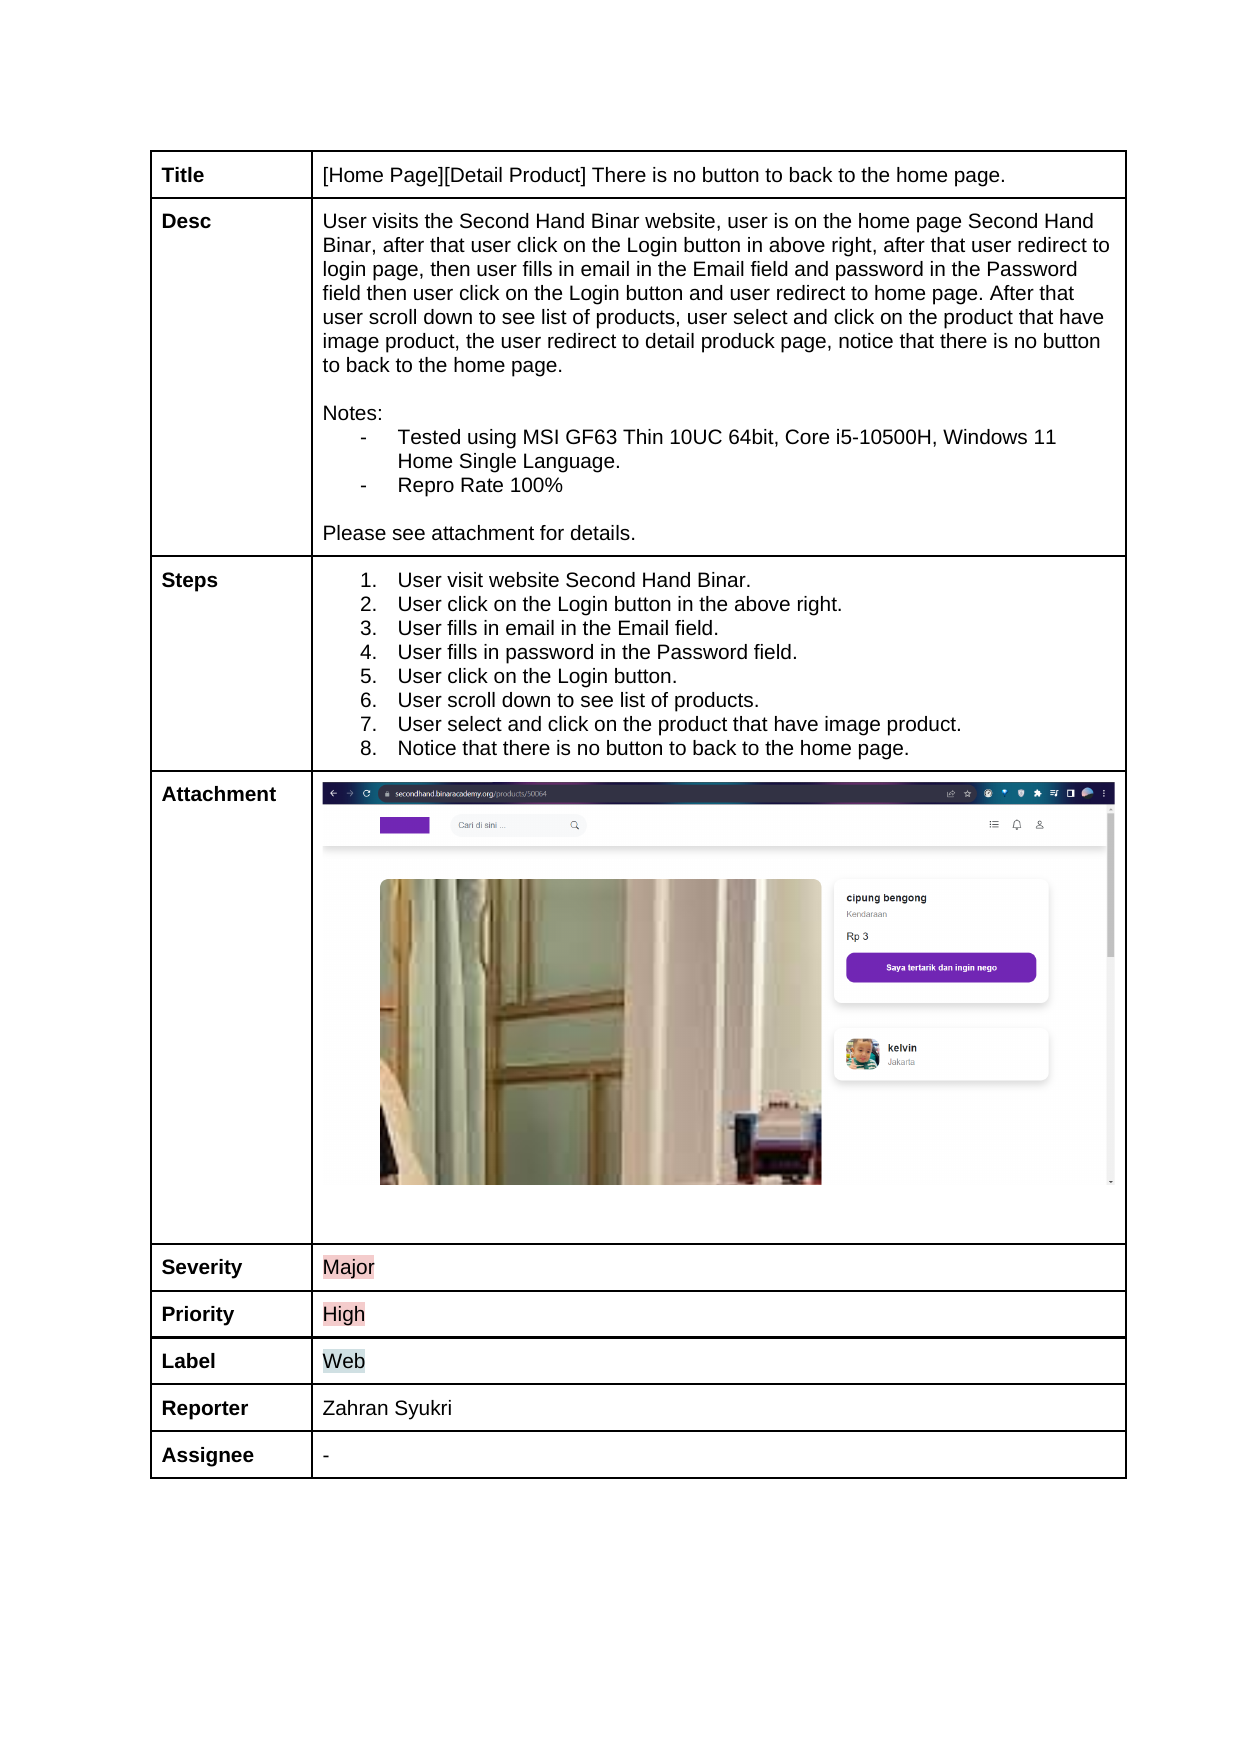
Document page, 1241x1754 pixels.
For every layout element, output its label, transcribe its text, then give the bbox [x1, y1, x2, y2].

table_cell Reporter [152, 1385, 311, 1430]
table_cell Desc [152, 199, 311, 555]
table_cell Zahran Syukri [313, 1385, 1125, 1430]
table_cell [313, 772, 1125, 1243]
table_cell Label [152, 1339, 311, 1383]
table_cell Major [313, 1245, 1125, 1289]
table_cell Priority [152, 1292, 311, 1336]
table_cell Web [313, 1339, 1125, 1383]
table_cell Title [152, 152, 311, 197]
picture [322, 782, 1115, 1185]
table_cell Severity [152, 1245, 311, 1289]
table_cell [Home Page][Detail Product] There is no button to back to the home page. [313, 152, 1125, 197]
table_cell Steps [152, 557, 311, 770]
table_cell Assignee [152, 1432, 311, 1477]
table_cell User visits the Second Hand Binar website, user is on the home page Second Hand Binar, after that user click on the Login button in above right, after that user redirect to login page, then user fills in email in the Email field and password in the Password field then user click on the Login button and user redirect to home page. After that user scroll down to see list of products, user select and click on the product that have image product, the user redirect to detail produck page, notice that there is no button to back to the home page. Notes: Tested using MSI GF63 Thin 10UC 64bit, Core i5-10500H, Windows 11 Home Single Language. Repro Rate 100% Please see attachment for details. [313, 199, 1125, 555]
table_cell Attachment [152, 772, 311, 1243]
table_cell High [313, 1292, 1125, 1336]
table_cell User visit website Second Hand Binar. User click on the Login button in the above right. User fills in email in the Email field. User fills in password in the Password field. User click on the Login button. User scroll down to see list of products. User select and click on the product that have image product. Notice that there is no button to back to the home page. [313, 557, 1125, 770]
table_cell - [313, 1432, 1125, 1477]
